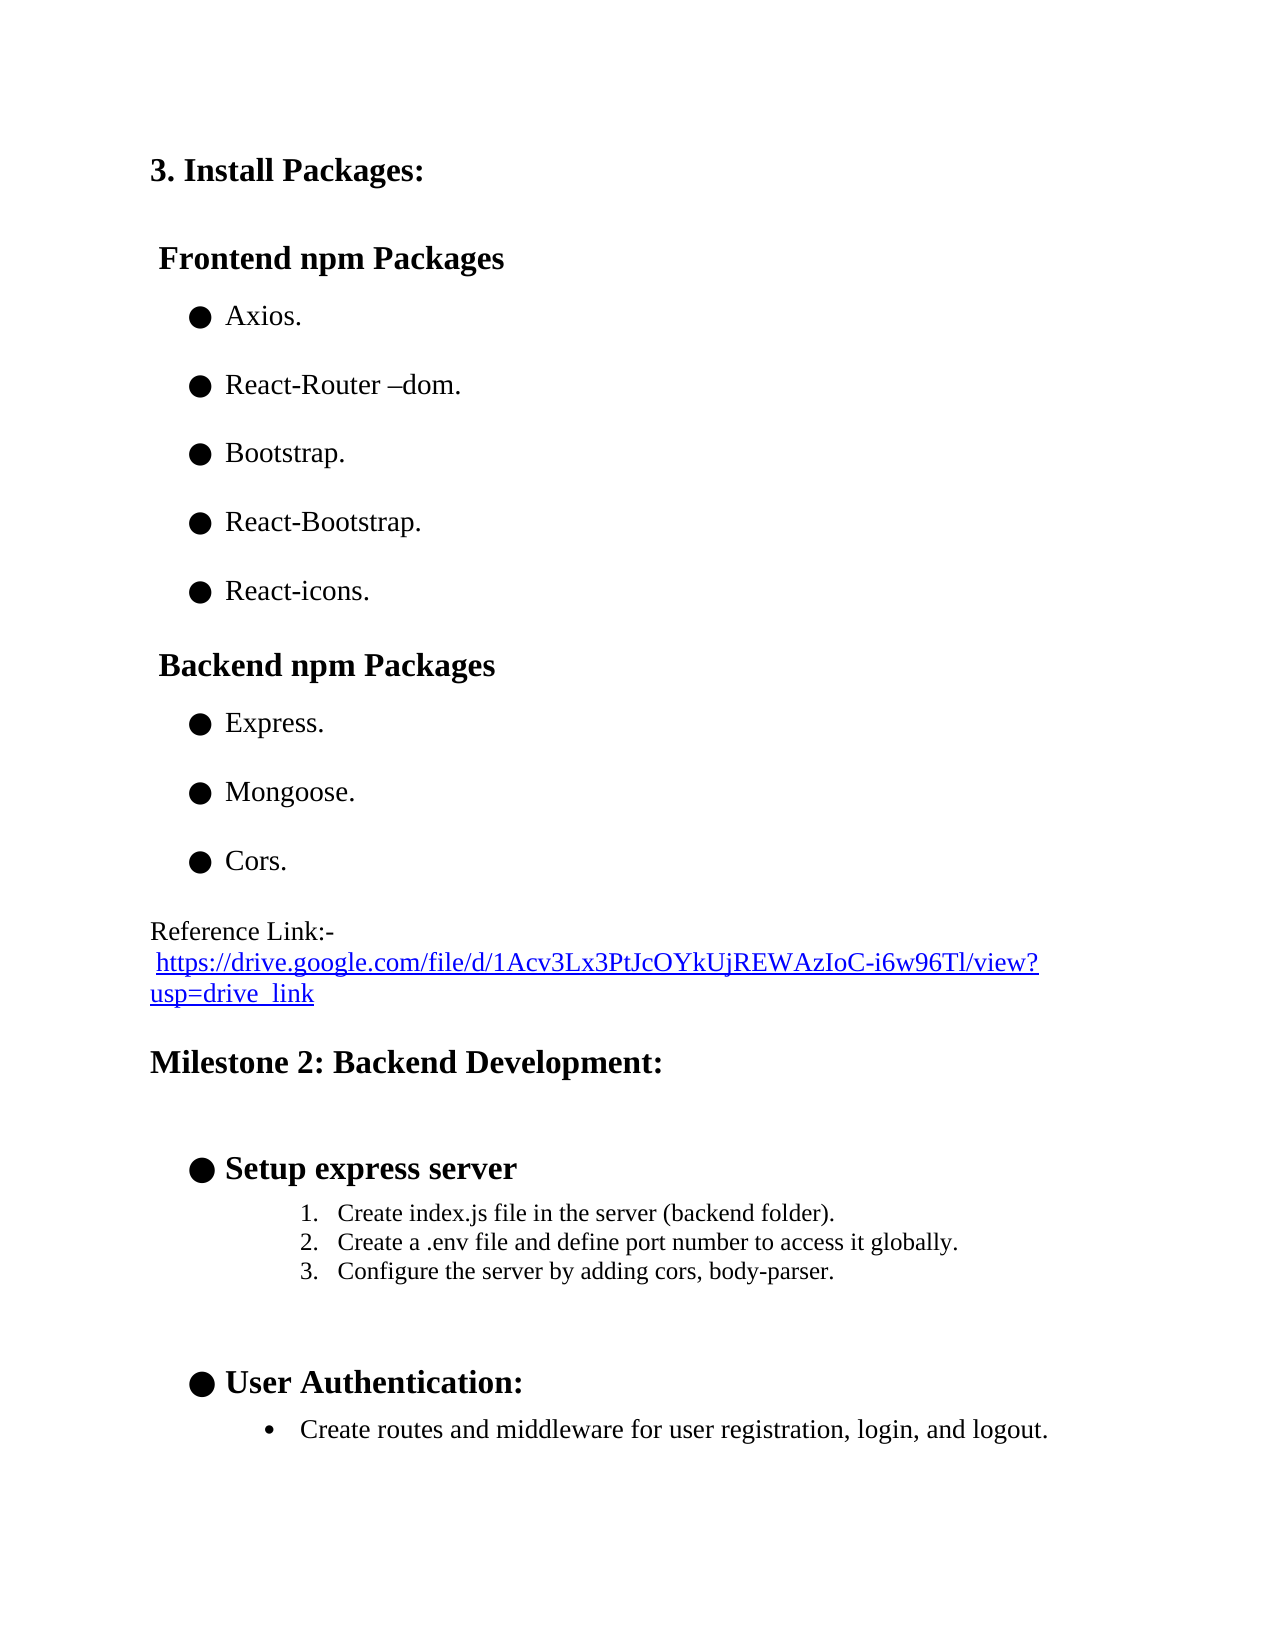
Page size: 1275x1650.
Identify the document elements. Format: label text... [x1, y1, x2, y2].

list Mongoose. [187, 758, 1125, 818]
list User Authentication: [187, 1344, 1125, 1412]
list React-Router –dom. [187, 351, 1125, 411]
list Create index.js file in the server (backend folder). [300, 1198, 1125, 1227]
list Configure the server by adding cors, body-parser. [300, 1256, 1125, 1285]
list React-icons. [187, 557, 1125, 617]
text Reference Link:- [150, 915, 1125, 946]
list Bootstrap. [187, 420, 1125, 479]
text https://drive.google.com/file/d/1Acv3Lx3PtJcOYkUjREWAzIoC-i6w96Tl/view?usp=drive_link [150, 946, 1125, 1008]
list Create routes and middleware for user registration, login, and logout. [262, 1412, 1068, 1445]
list Axios. [187, 282, 1125, 342]
list Setup express server [187, 1130, 1125, 1198]
list Cors. [187, 827, 1125, 887]
text Backend npm Packages [150, 645, 1125, 684]
text Frontend npm Packages [150, 238, 1125, 276]
list React-Bootstrap. [187, 488, 1125, 548]
text Milestone 2: Backend Development: [150, 1042, 1125, 1080]
text 3. Install Packages: [150, 150, 1125, 188]
list Express. [187, 689, 1125, 749]
list Create a .env file and define port number to access it globally. [300, 1227, 1125, 1256]
